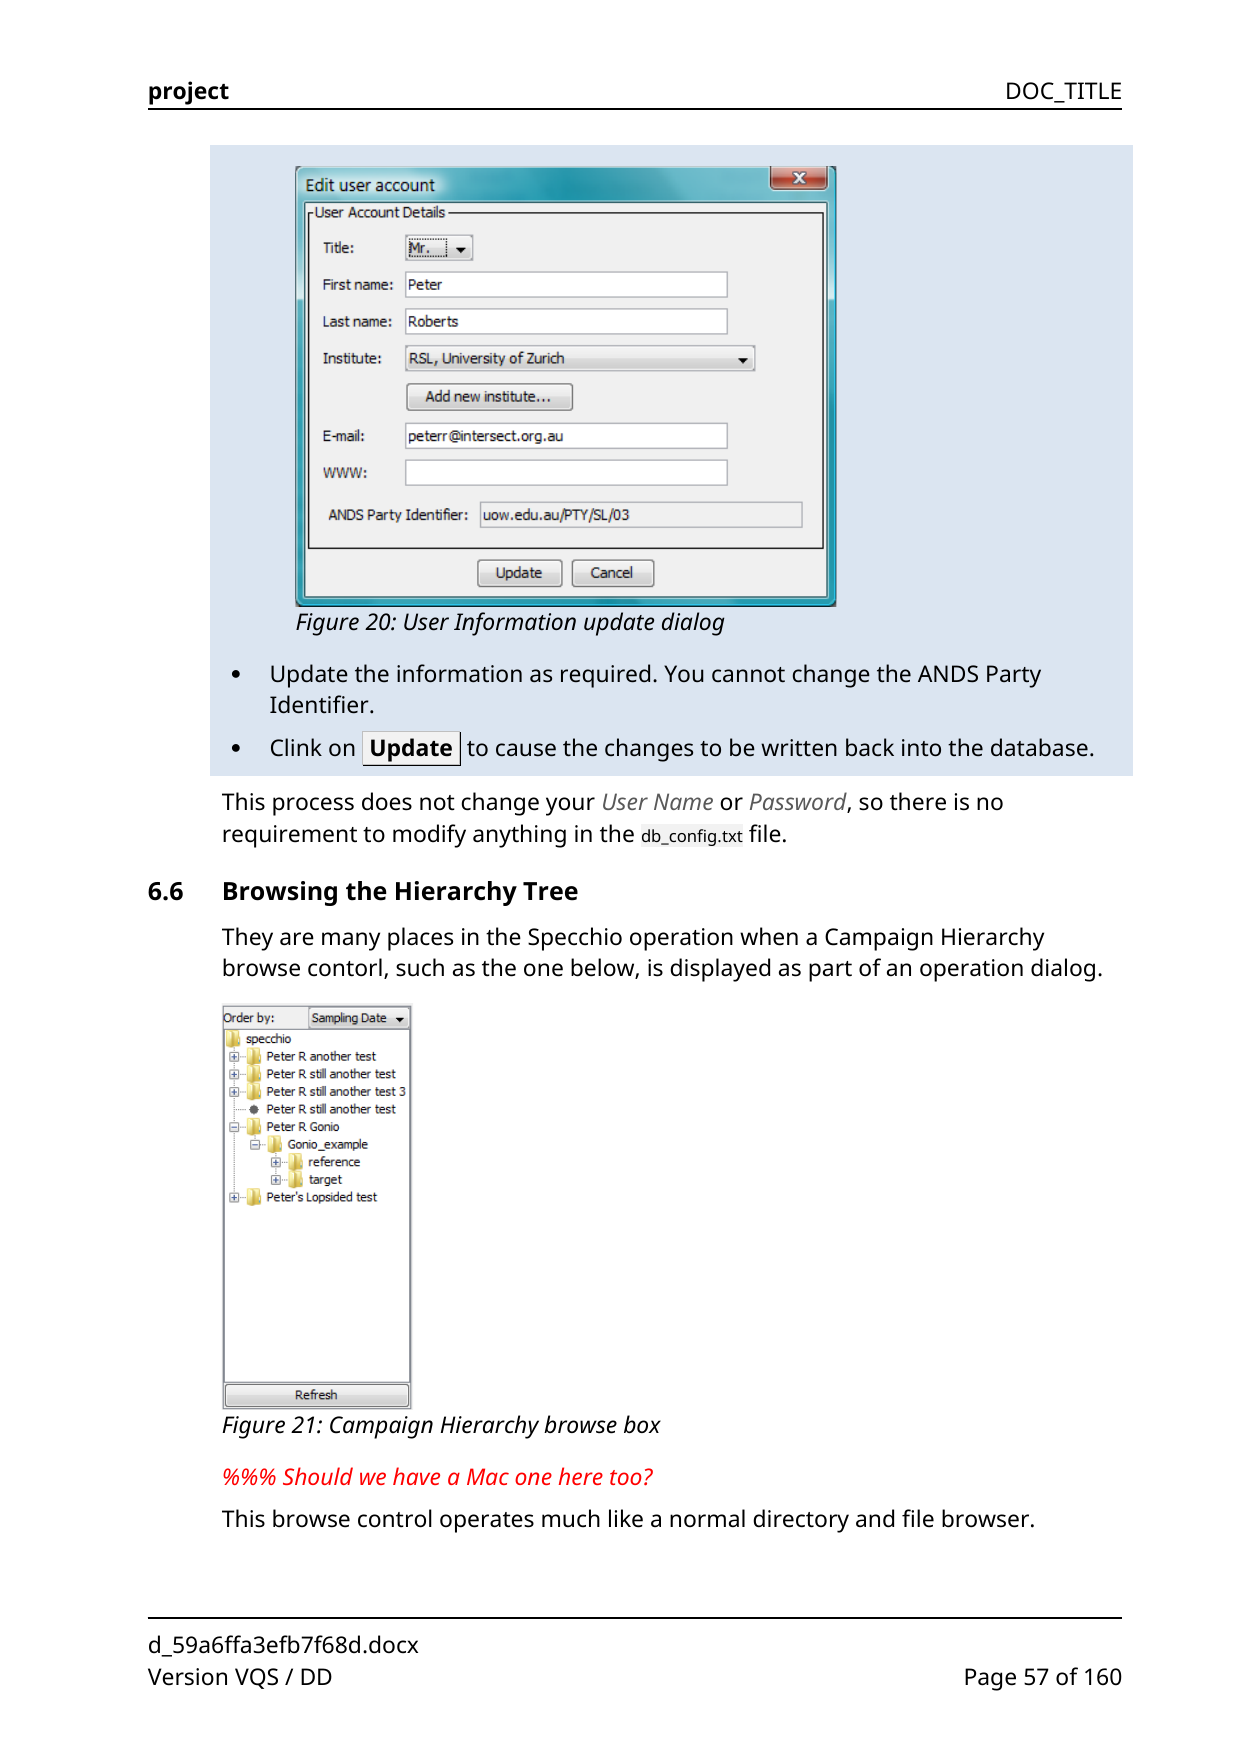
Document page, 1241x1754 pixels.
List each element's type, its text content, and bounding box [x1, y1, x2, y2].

picture [295, 166, 837, 607]
text This process does not change your User Name or Password, so there is no requirement to modify anything in the db_config.txt file. [222, 786, 1122, 849]
text They are many places in the Specchio operation when a Campaign Hierarchy browse contorl, such as the one below, is displayed as part of an operation dialog. [222, 920, 1122, 983]
picture [221, 1003, 414, 1410]
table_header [210, 145, 1133, 776]
text %%% Should we have a Mac one here too? [222, 1461, 1122, 1492]
text This browse control operates much like a normal directory and file browser. [222, 1503, 1122, 1534]
subtitle Browsing the Hierarchy Tree [148, 874, 1122, 908]
